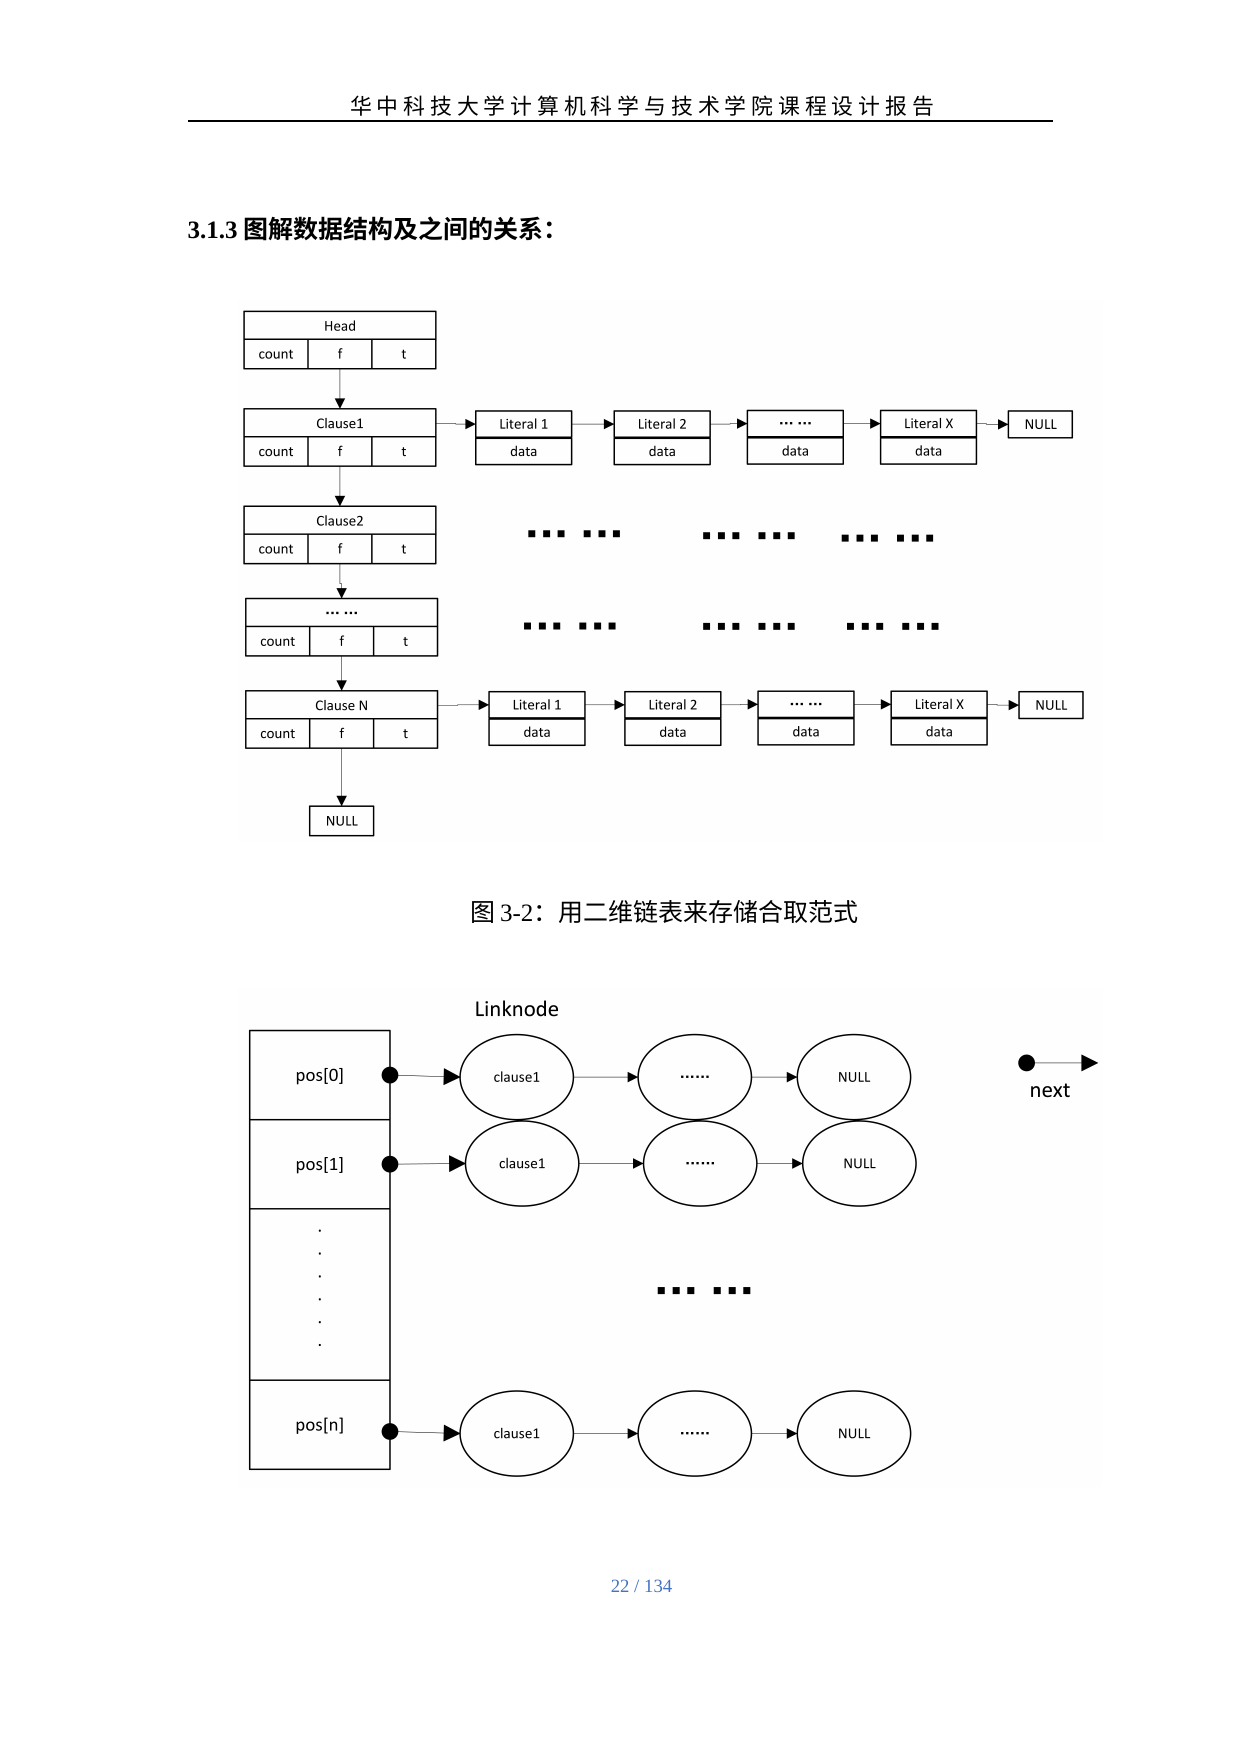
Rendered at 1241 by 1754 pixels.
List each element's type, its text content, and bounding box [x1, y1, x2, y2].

text 图3-2：用二维链表来存储合取范式 [187, 878, 1053, 943]
text 3.1.3 图解数据结构及之间的关系： [187, 196, 1053, 261]
